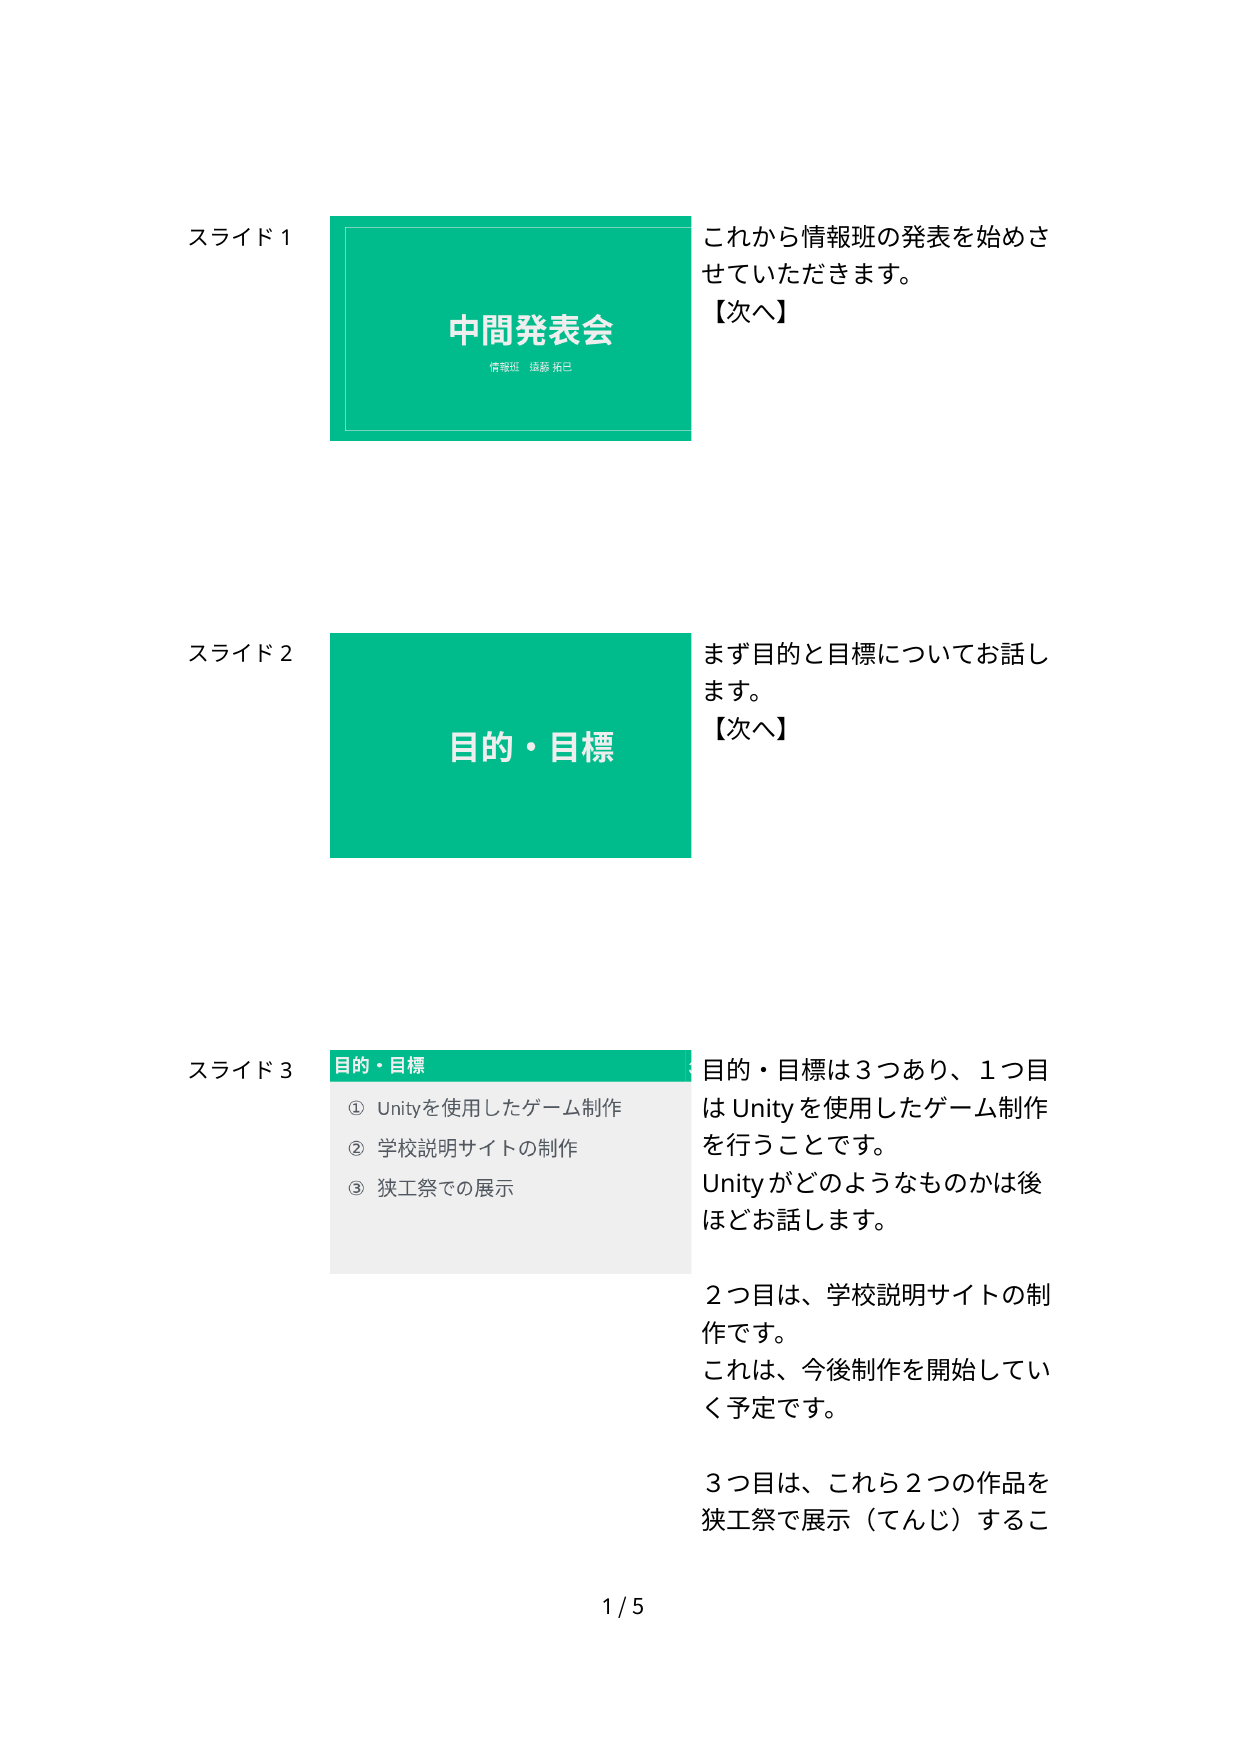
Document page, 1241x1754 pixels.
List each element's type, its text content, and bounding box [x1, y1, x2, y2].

table_header [320, 217, 691, 633]
table_cell スライド 2 [177, 634, 320, 1050]
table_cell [691, 1050, 1063, 1538]
table_cell まず目的と目標についてお話します。 【次へ】 [691, 634, 1063, 1050]
table_header スライド 1 [177, 217, 320, 633]
table_header これから情報班の発表を始めさせていただきます。 【次へ】 [691, 217, 1063, 633]
table_cell [320, 634, 691, 1050]
table_cell [320, 1050, 691, 1538]
table_cell スライド 3 [177, 1050, 320, 1538]
